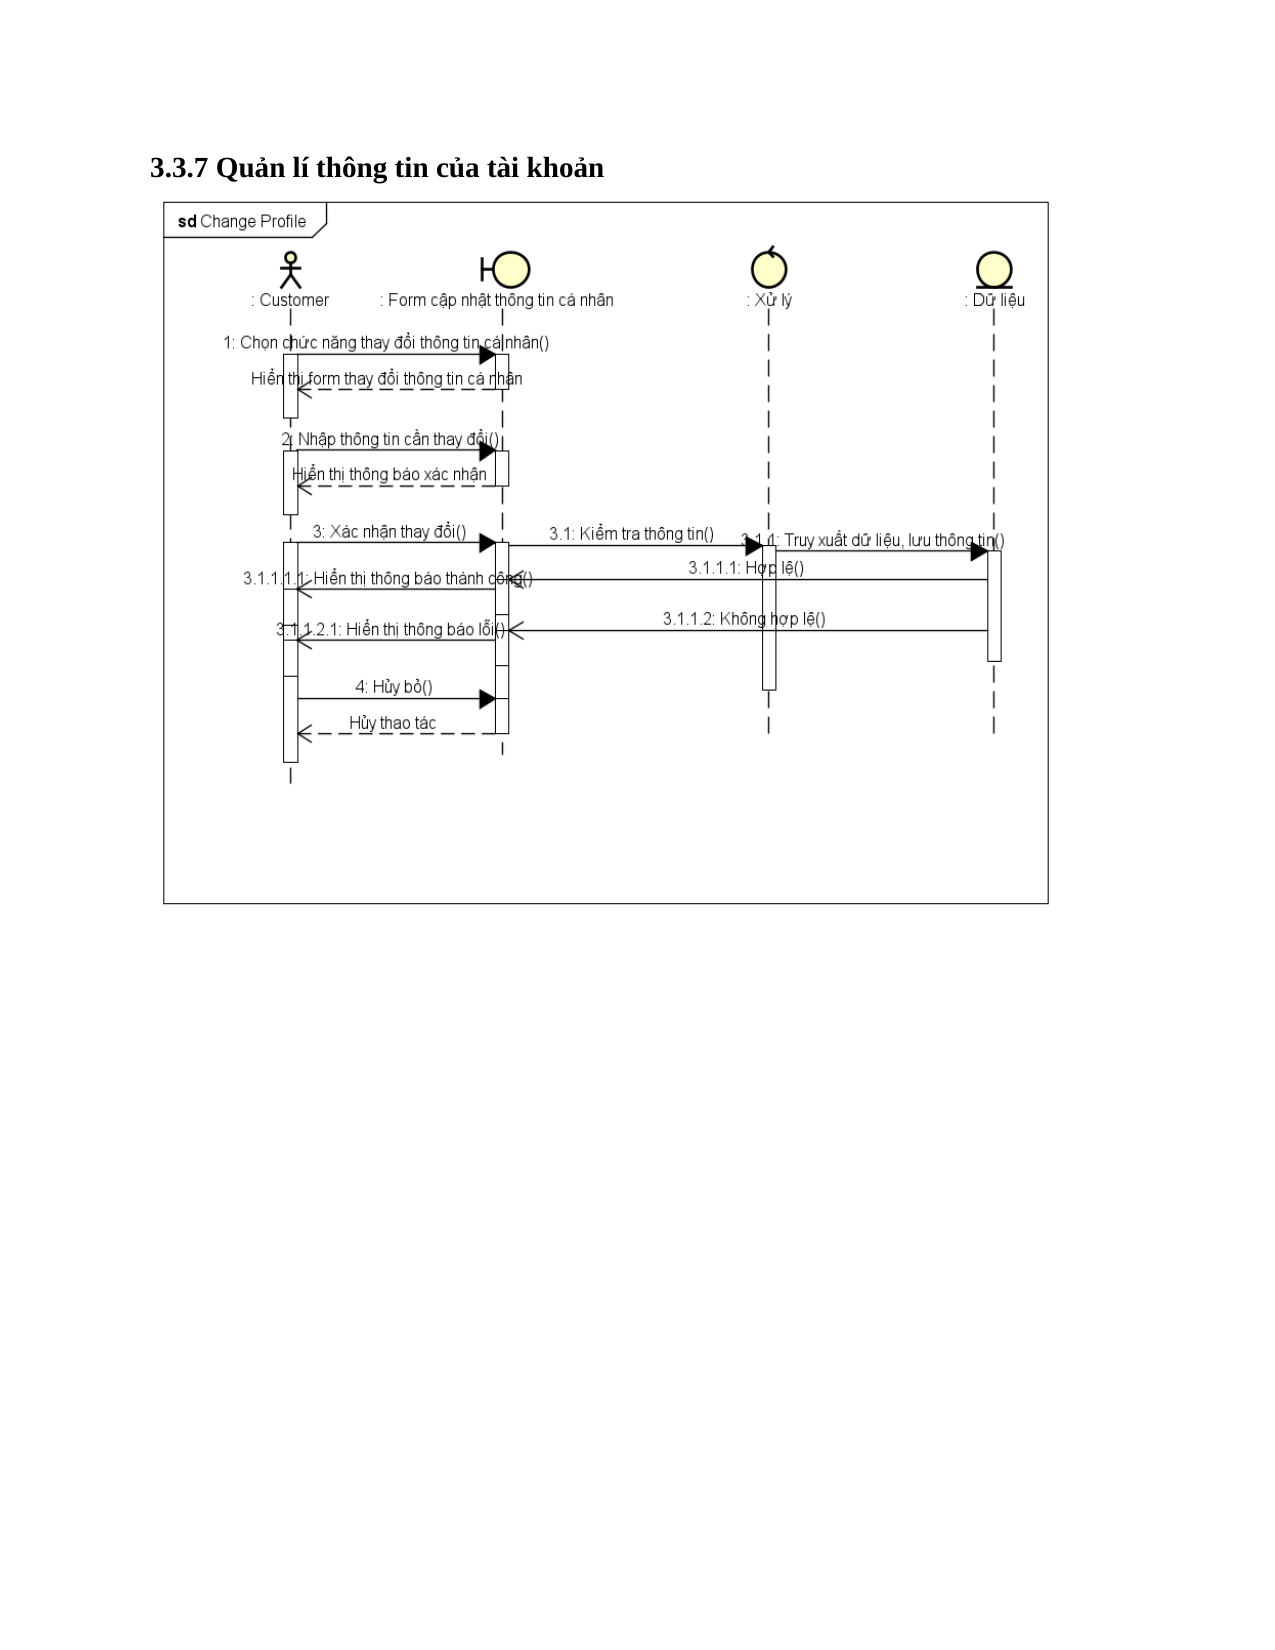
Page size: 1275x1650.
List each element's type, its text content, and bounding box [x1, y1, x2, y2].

subtitle 3.3.7 Quản lí thông tin của tài khoản [150, 150, 1125, 183]
picture [150, 188, 1061, 917]
